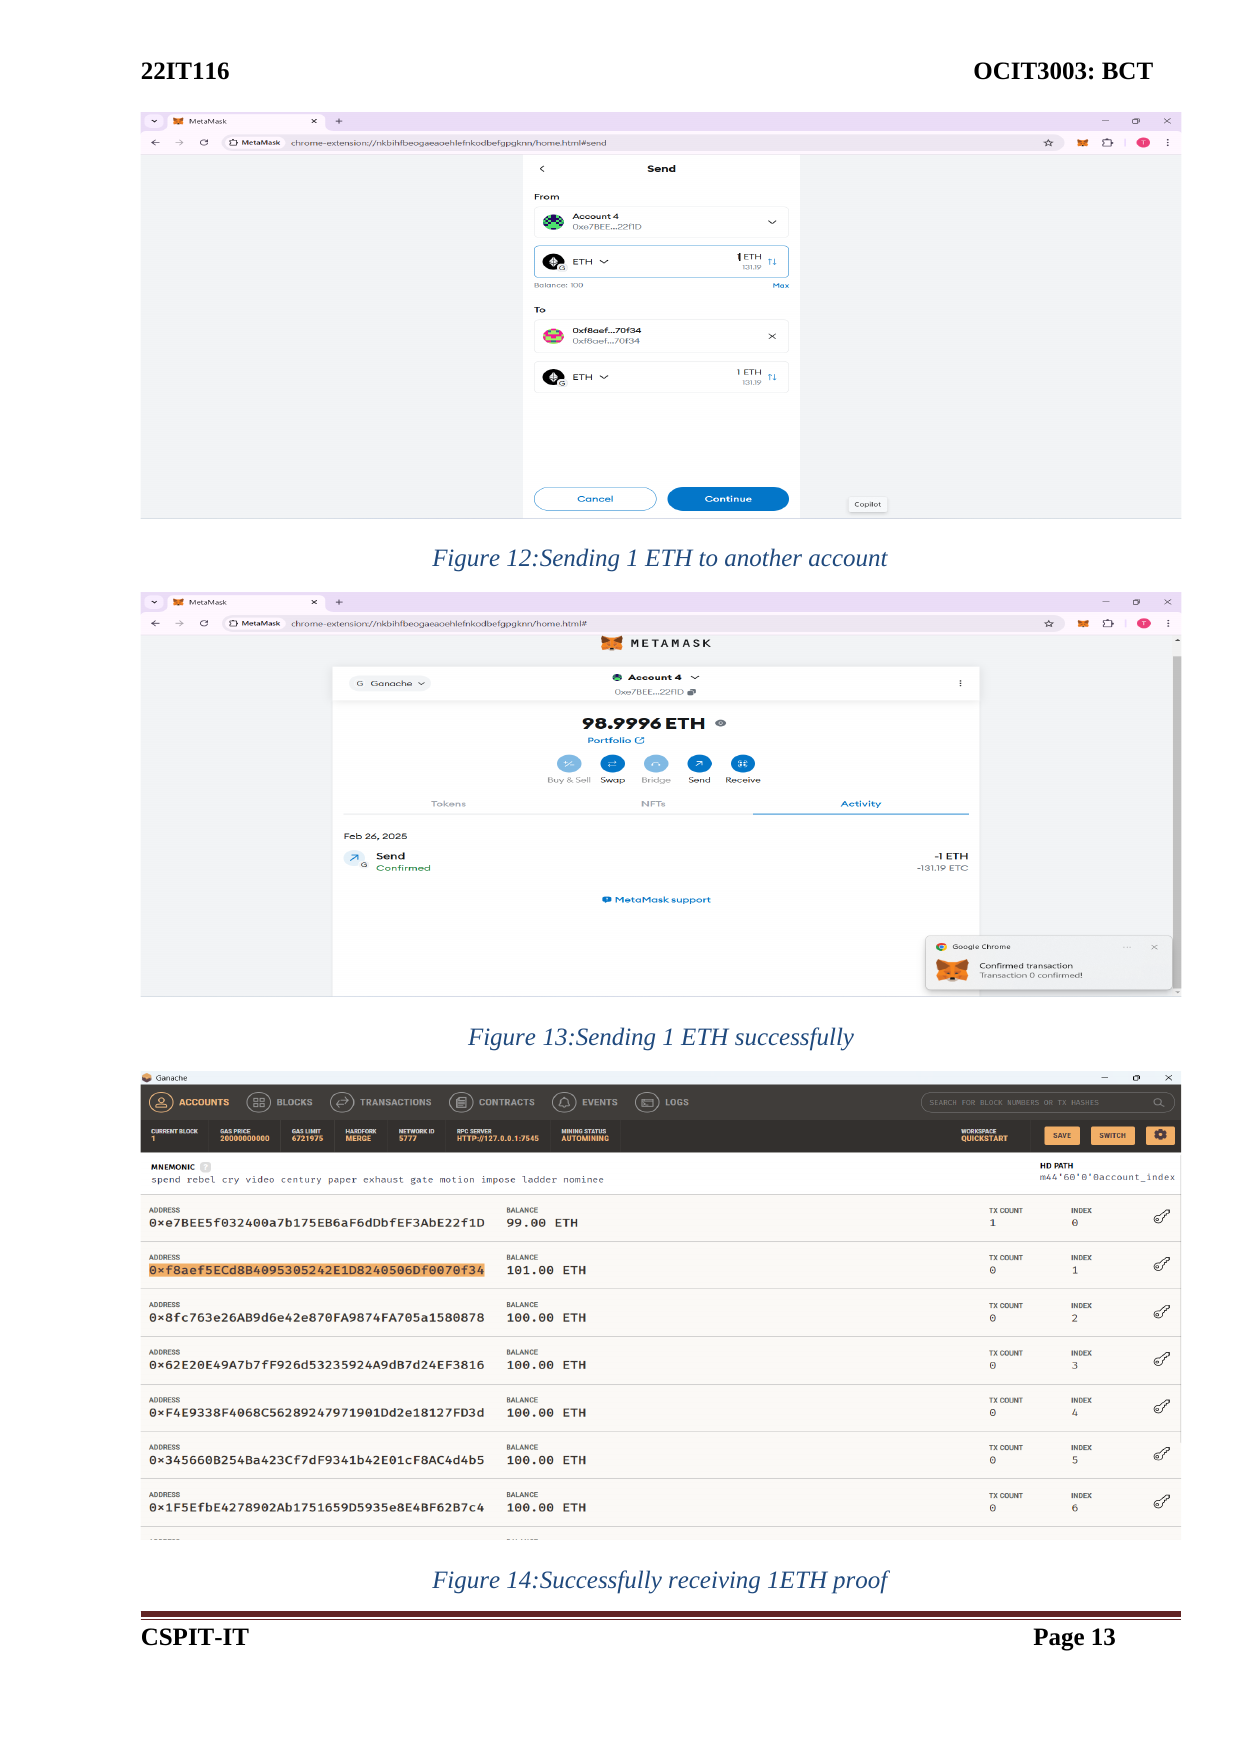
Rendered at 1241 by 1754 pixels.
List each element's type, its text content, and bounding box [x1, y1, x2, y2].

text Figure 14:Successfully receiving 1ETH proof [141, 1565, 1181, 1594]
picture [140, 592, 1182, 997]
picture [140, 112, 1182, 519]
text Figure 12:Sending 1 ETH to another account [141, 543, 1181, 572]
picture [140, 1071, 1182, 1540]
text Figure 13:Sending 1 ETH successfully [141, 1022, 1181, 1051]
